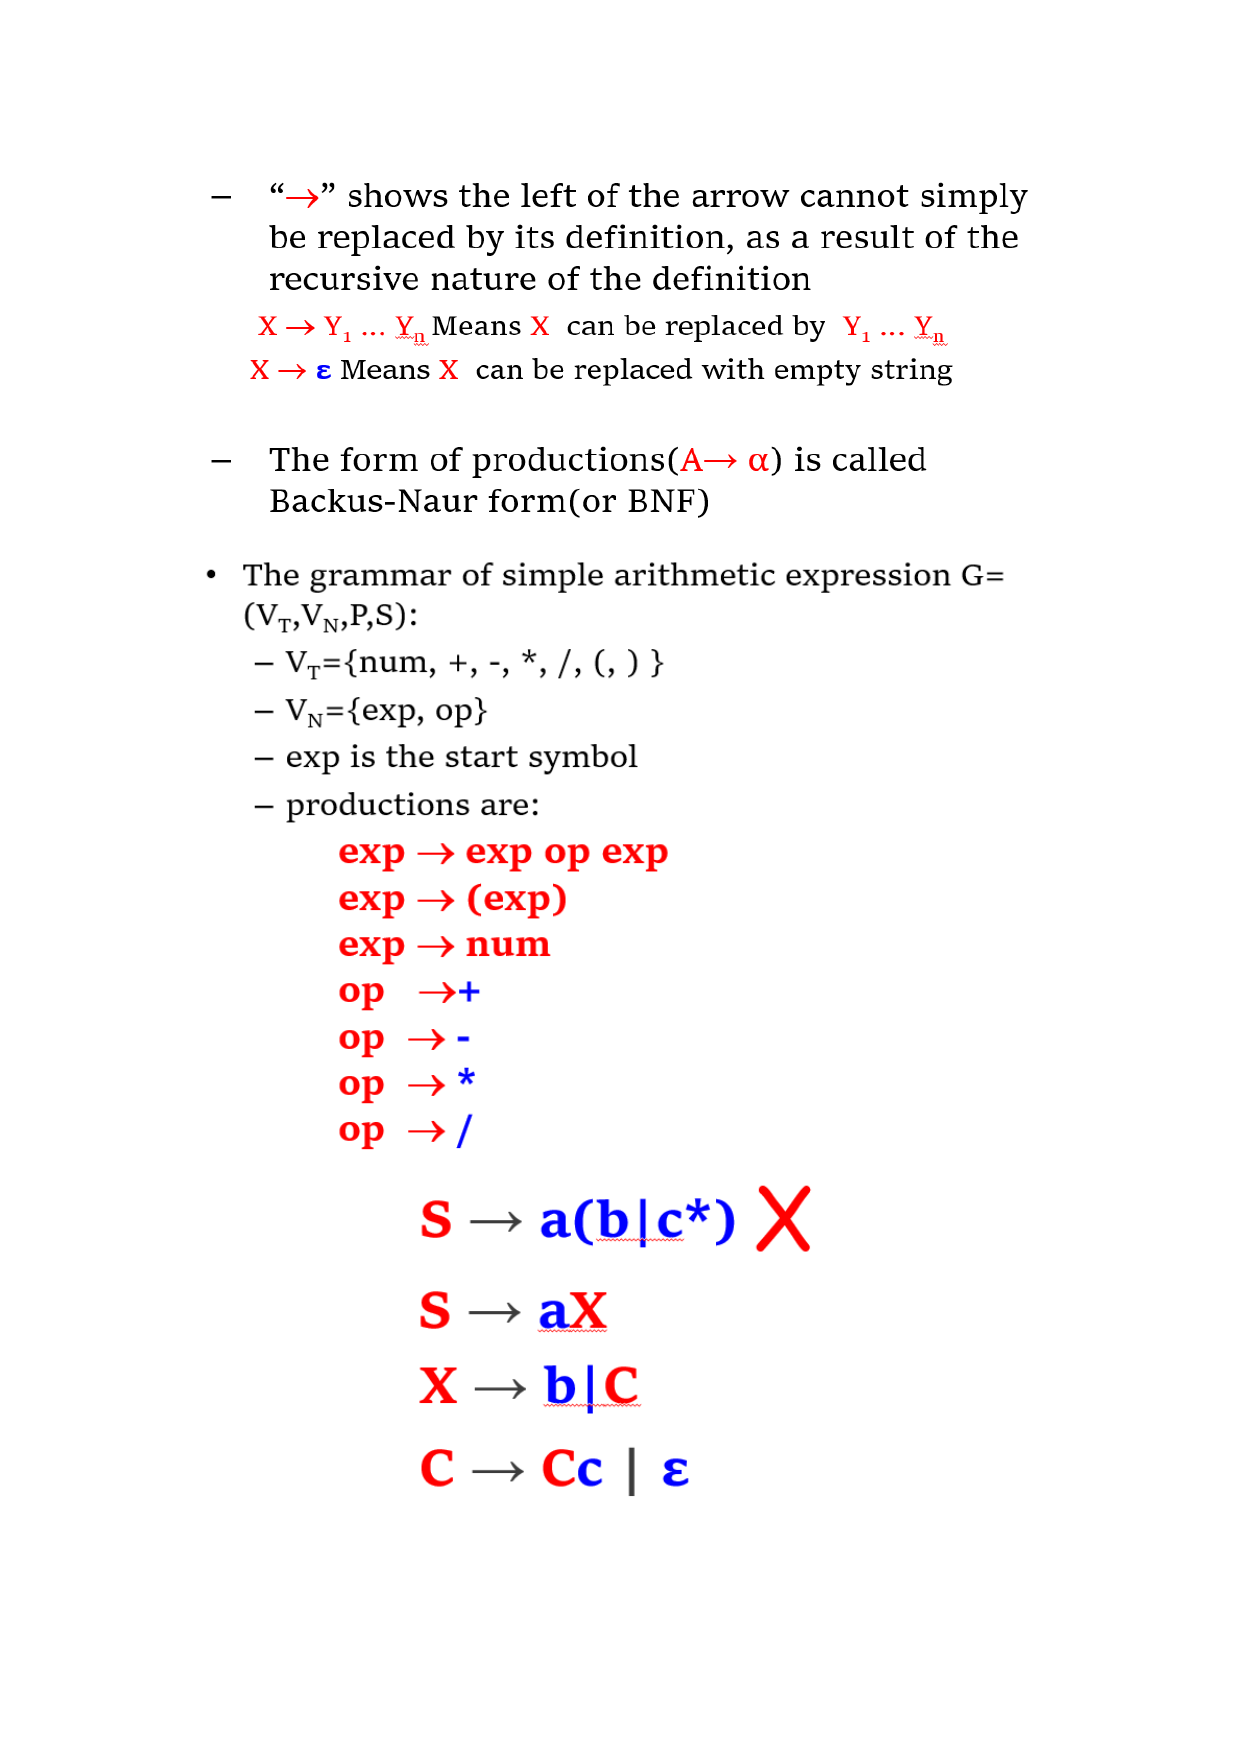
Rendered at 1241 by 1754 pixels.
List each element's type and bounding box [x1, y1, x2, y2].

picture [187, 162, 1053, 541]
picture [187, 552, 1039, 1518]
